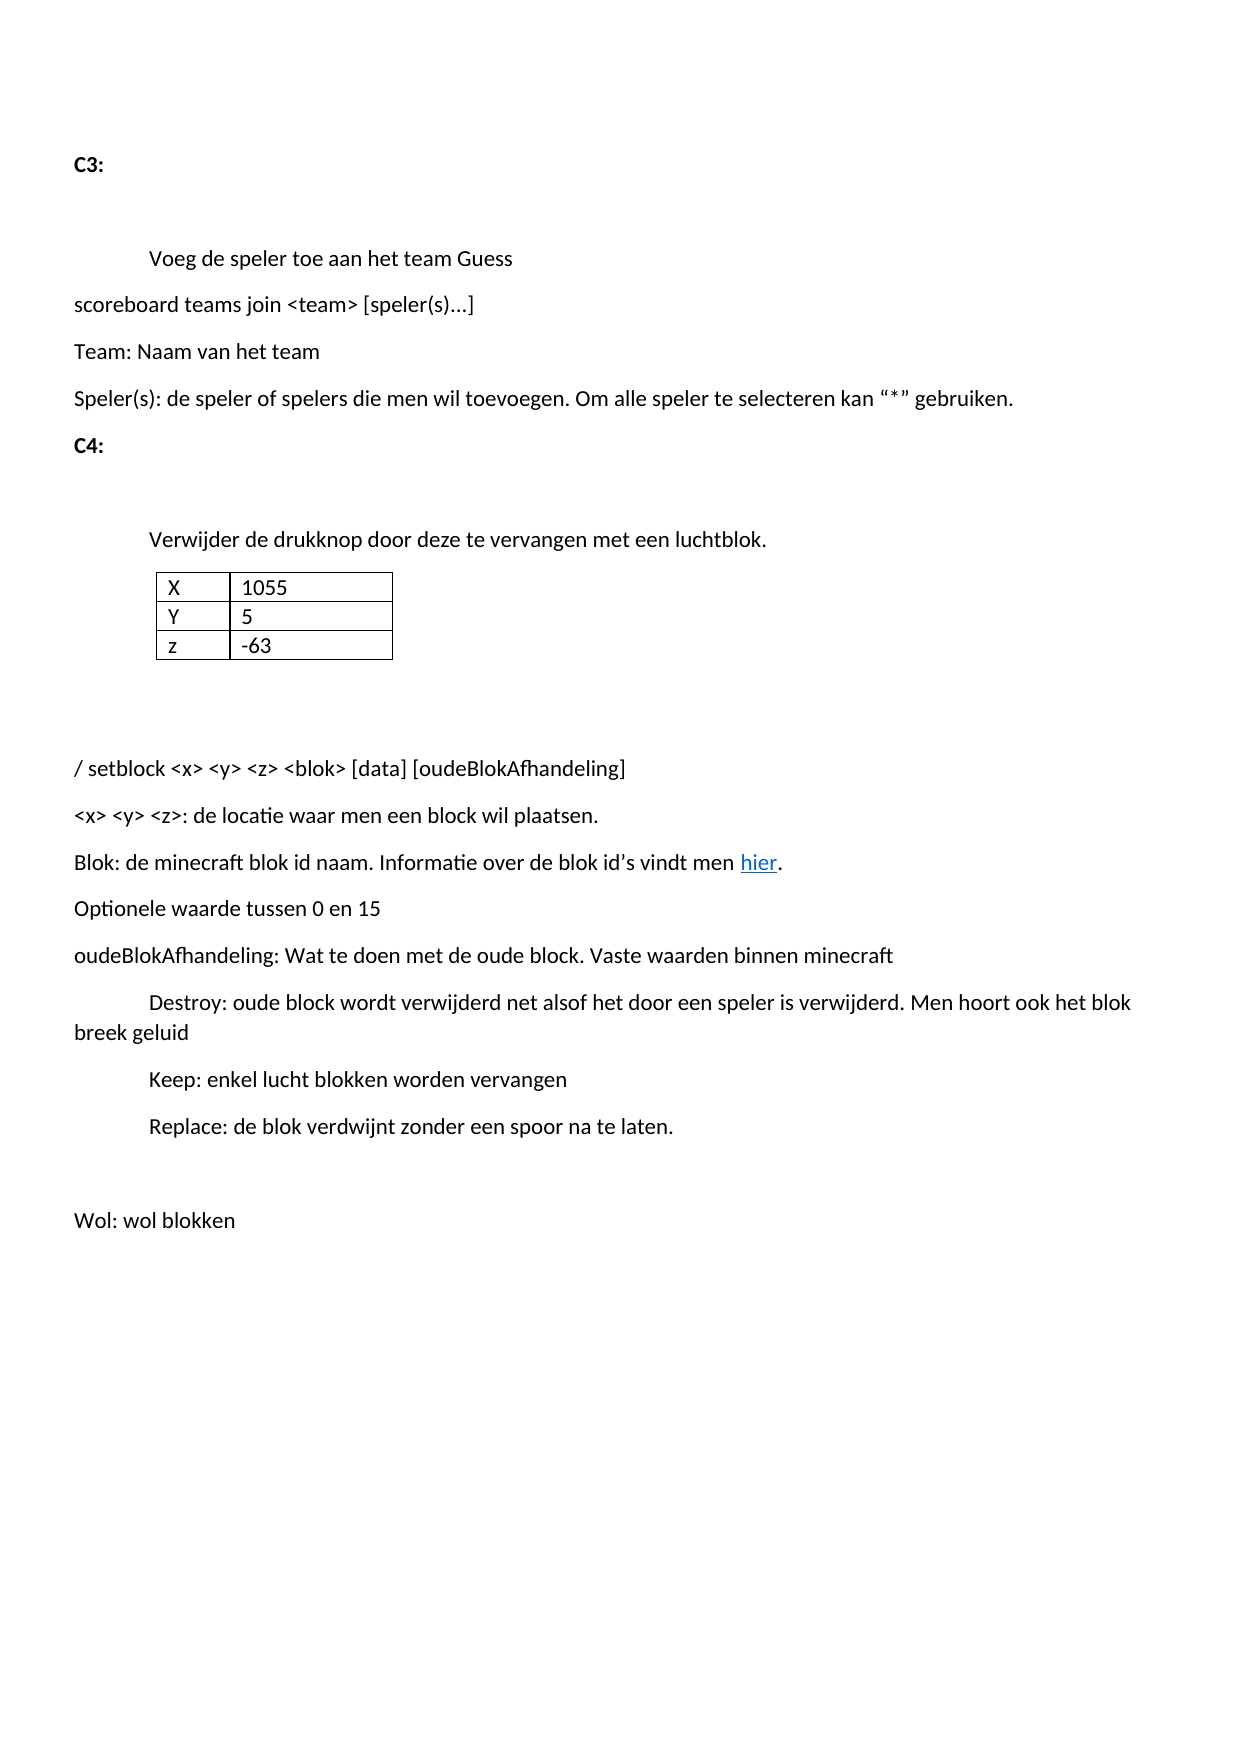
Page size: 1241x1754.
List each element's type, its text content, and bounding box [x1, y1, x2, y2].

text C4: [74, 431, 1137, 459]
text scoreboard teams join <team> [speler(s)...] [74, 291, 1137, 319]
text Optionele waarde tussen 0 en 15 [74, 894, 1137, 922]
table_cell -63 [231, 631, 392, 659]
text Team: Naam van het team [74, 337, 1137, 366]
table_header X [157, 573, 229, 601]
table_header 1055 [231, 573, 392, 601]
table_cell z [157, 631, 229, 659]
text <x> <y> <z>: de locatie waar men een block wil plaatsen. [74, 801, 1137, 829]
text Keep: enkel lucht blokken worden vervangen [74, 1065, 1137, 1093]
text Wol: wol blokken [74, 1206, 1137, 1234]
text Verwijder de drukknop door deze te vervangen met een luchtblok. [74, 525, 1137, 553]
table_cell Y [157, 602, 229, 630]
text / setblock <x> <y> <z> <blok> [data] [oudeBlokAfhandeling] [74, 754, 1137, 782]
text Speler(s): de speler of spelers die men wil toevoegen. Om alle speler te selecteren kan “*” gebruiken. [74, 384, 1137, 412]
text oudeBlokAfhandeling: Wat te doen met de oude block. Vaste waarden binnen minecraft [74, 941, 1137, 969]
text Replace: de blok verdwijnt zonder een spoor na te laten. [74, 1112, 1137, 1140]
text Voeg de speler toe aan het team Guess [74, 244, 1137, 272]
text Blok: de minecraft blok id naam. Informatie over de blok id’s vindt men hier. [74, 848, 1137, 876]
text C3: [74, 150, 1137, 178]
text Destroy: oude block wordt verwijderd net alsof het door een speler is verwijderd. Men hoort ook het blok breek geluid [74, 988, 1137, 1046]
table_cell 5 [231, 602, 392, 630]
